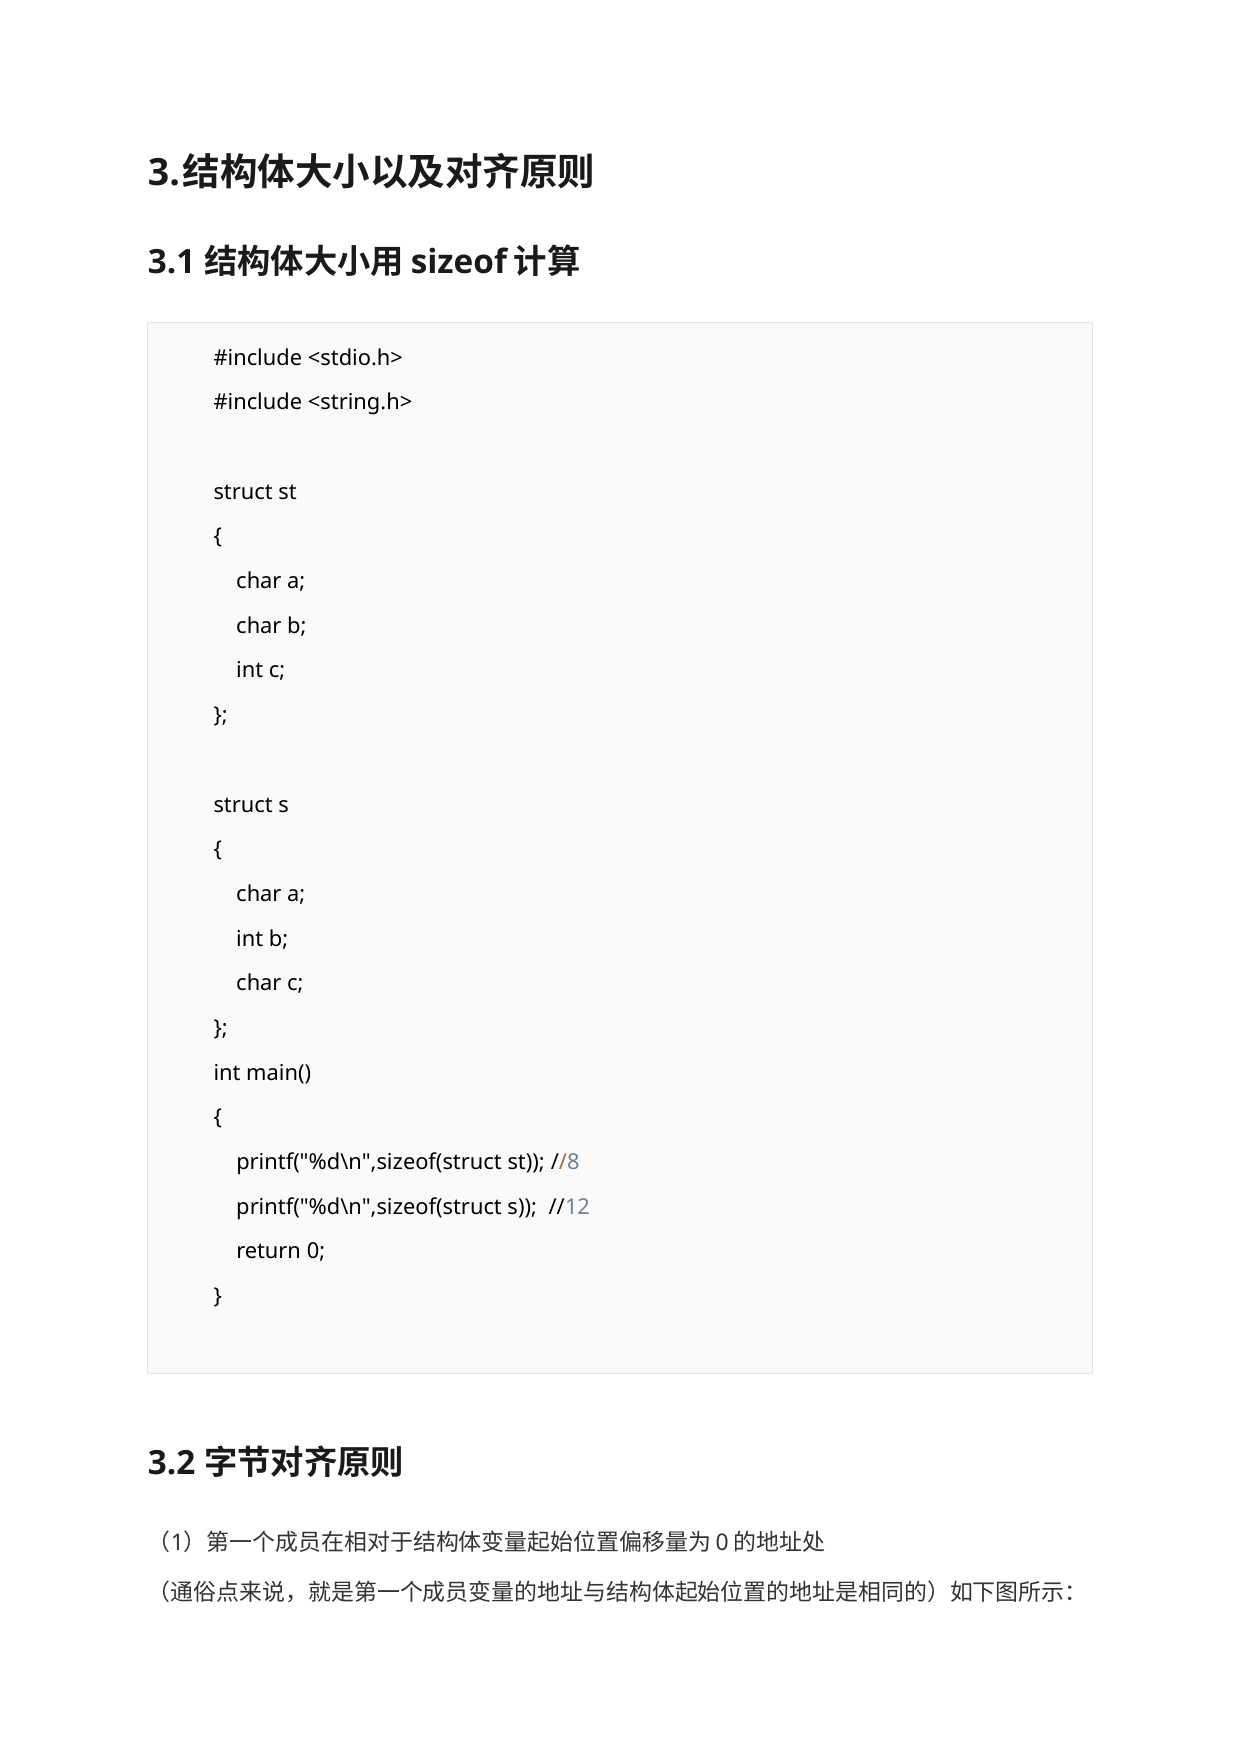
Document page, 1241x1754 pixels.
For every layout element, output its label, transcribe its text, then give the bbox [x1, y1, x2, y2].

text （通俗点来说，就是第一个成员变量的地址与结构体起始位置的地址是相同的）如下图所示： [148, 1574, 1093, 1607]
text （1）第一个成员在相对于结构体变量起始位置偏移量为0的地址处 [148, 1524, 1093, 1558]
subtitle 3.2 字节对齐原则 [148, 1436, 1093, 1484]
subtitle 3.1 结构体大小用sizeof计算 [148, 234, 1093, 283]
subtitle 结构体大小以及对齐原则 [148, 142, 1093, 196]
